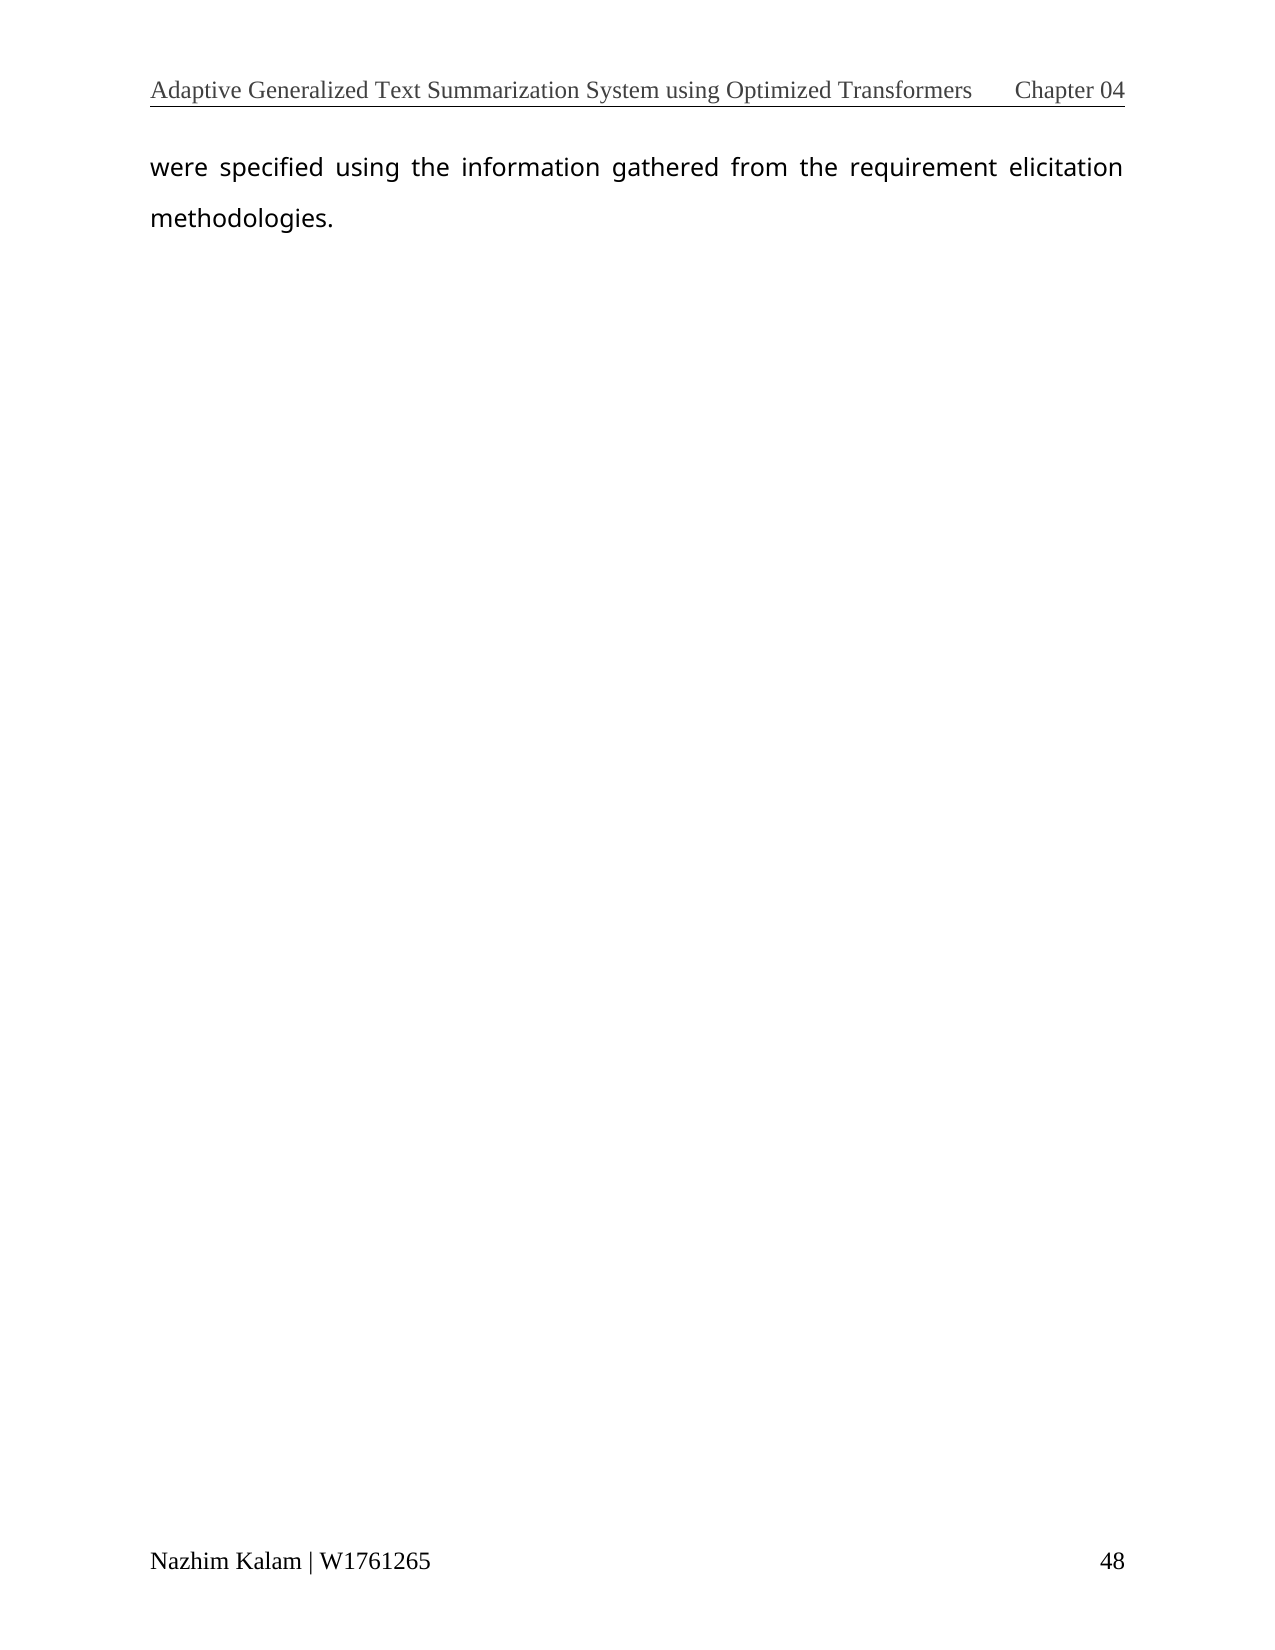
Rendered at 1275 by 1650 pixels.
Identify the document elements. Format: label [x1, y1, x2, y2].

text [150, 150, 1125, 235]
